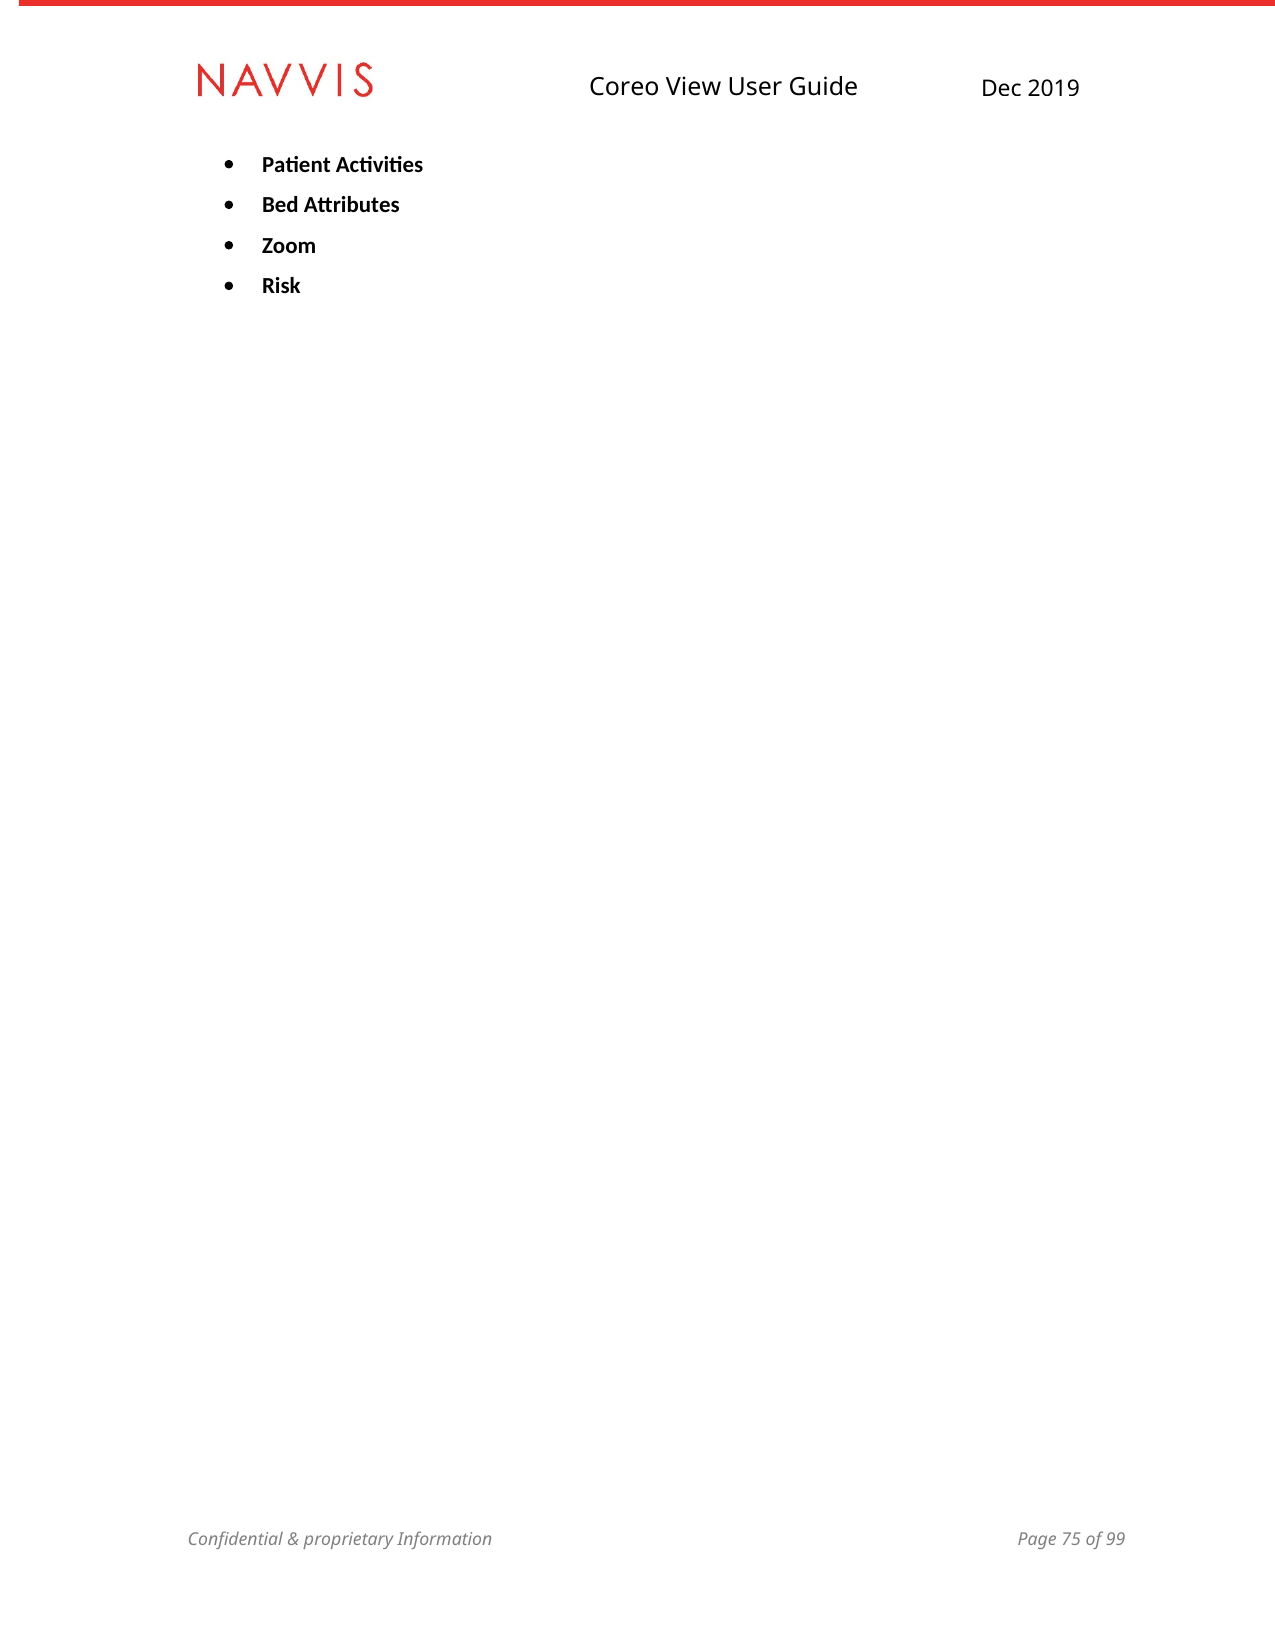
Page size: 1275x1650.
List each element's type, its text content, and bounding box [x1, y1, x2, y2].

list Bed Attributes [225, 191, 1087, 218]
list Patient Activities [225, 150, 1087, 178]
picture [187, 55, 383, 104]
list Zoom [225, 231, 1087, 259]
list Risk [225, 272, 1087, 299]
